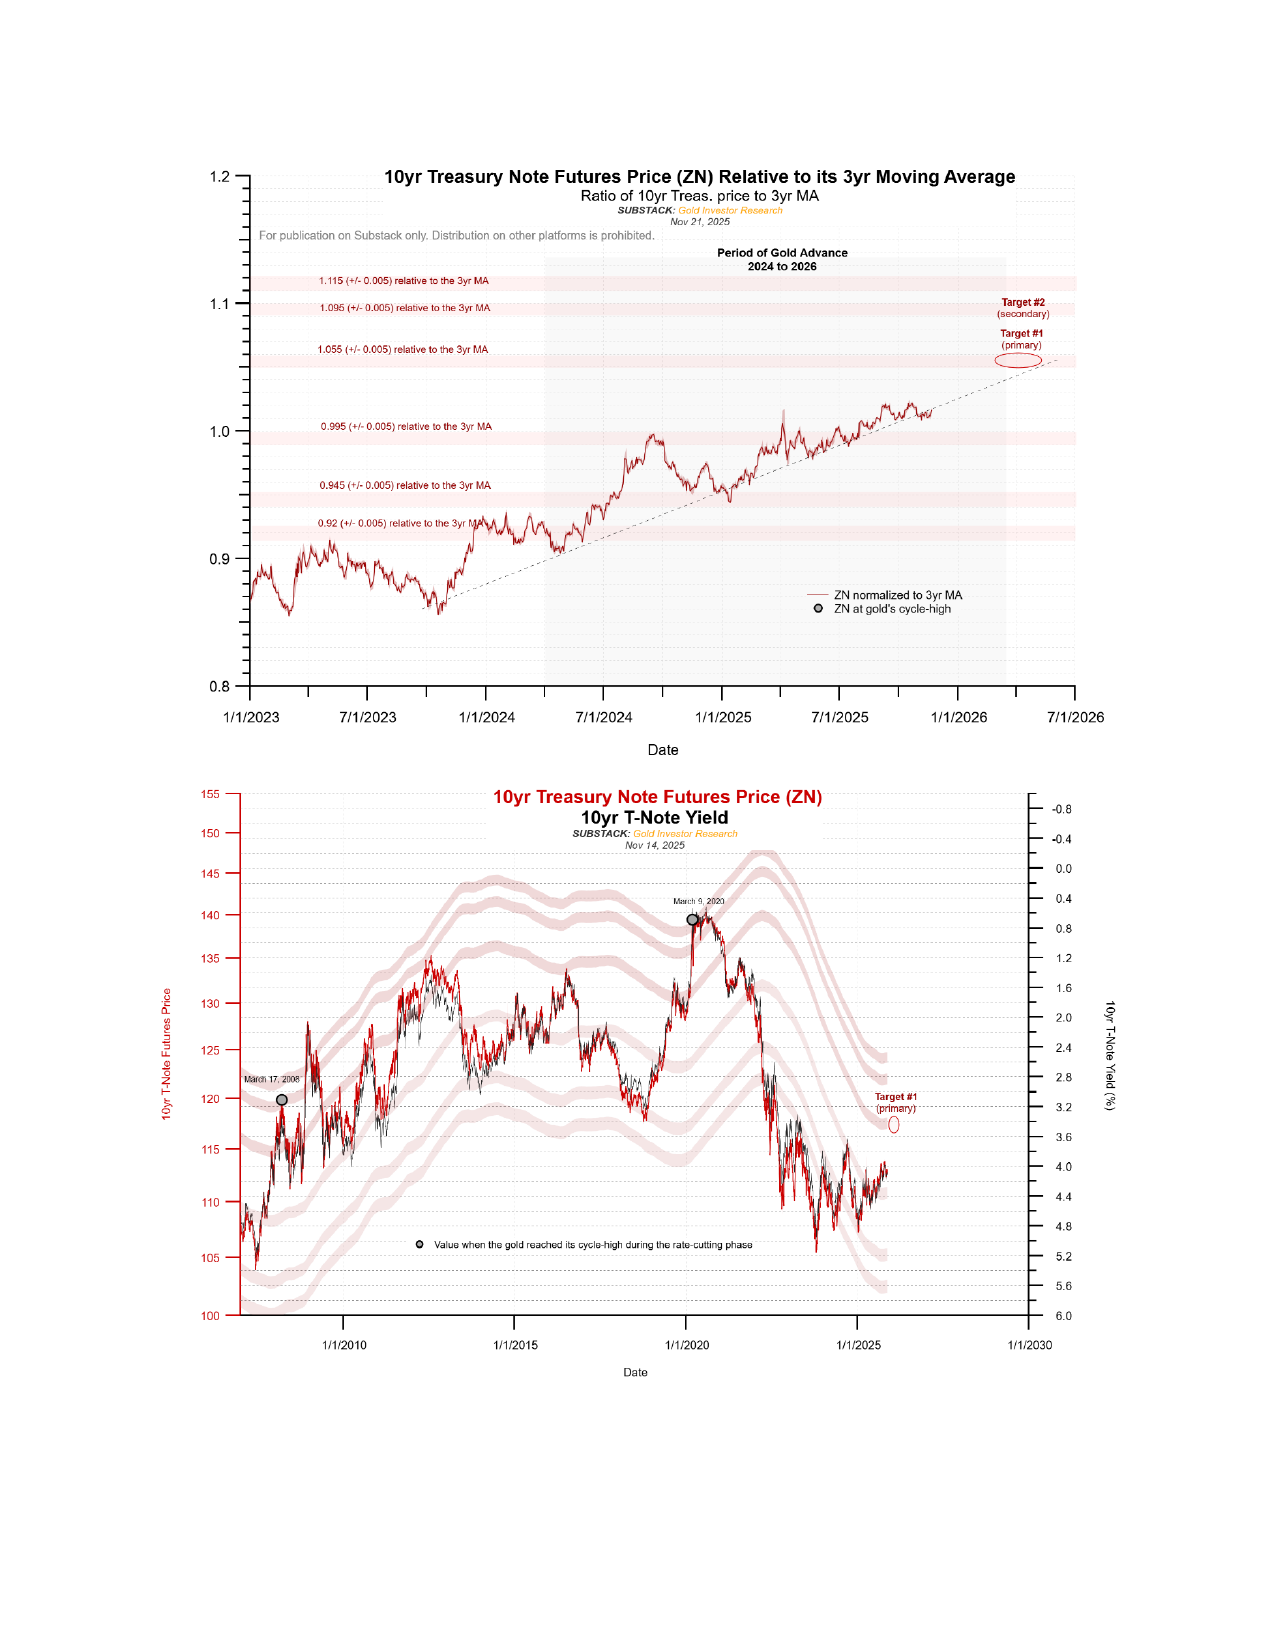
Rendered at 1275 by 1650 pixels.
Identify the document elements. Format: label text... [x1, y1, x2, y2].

picture [150, 150, 1124, 765]
picture [150, 770, 1124, 1386]
